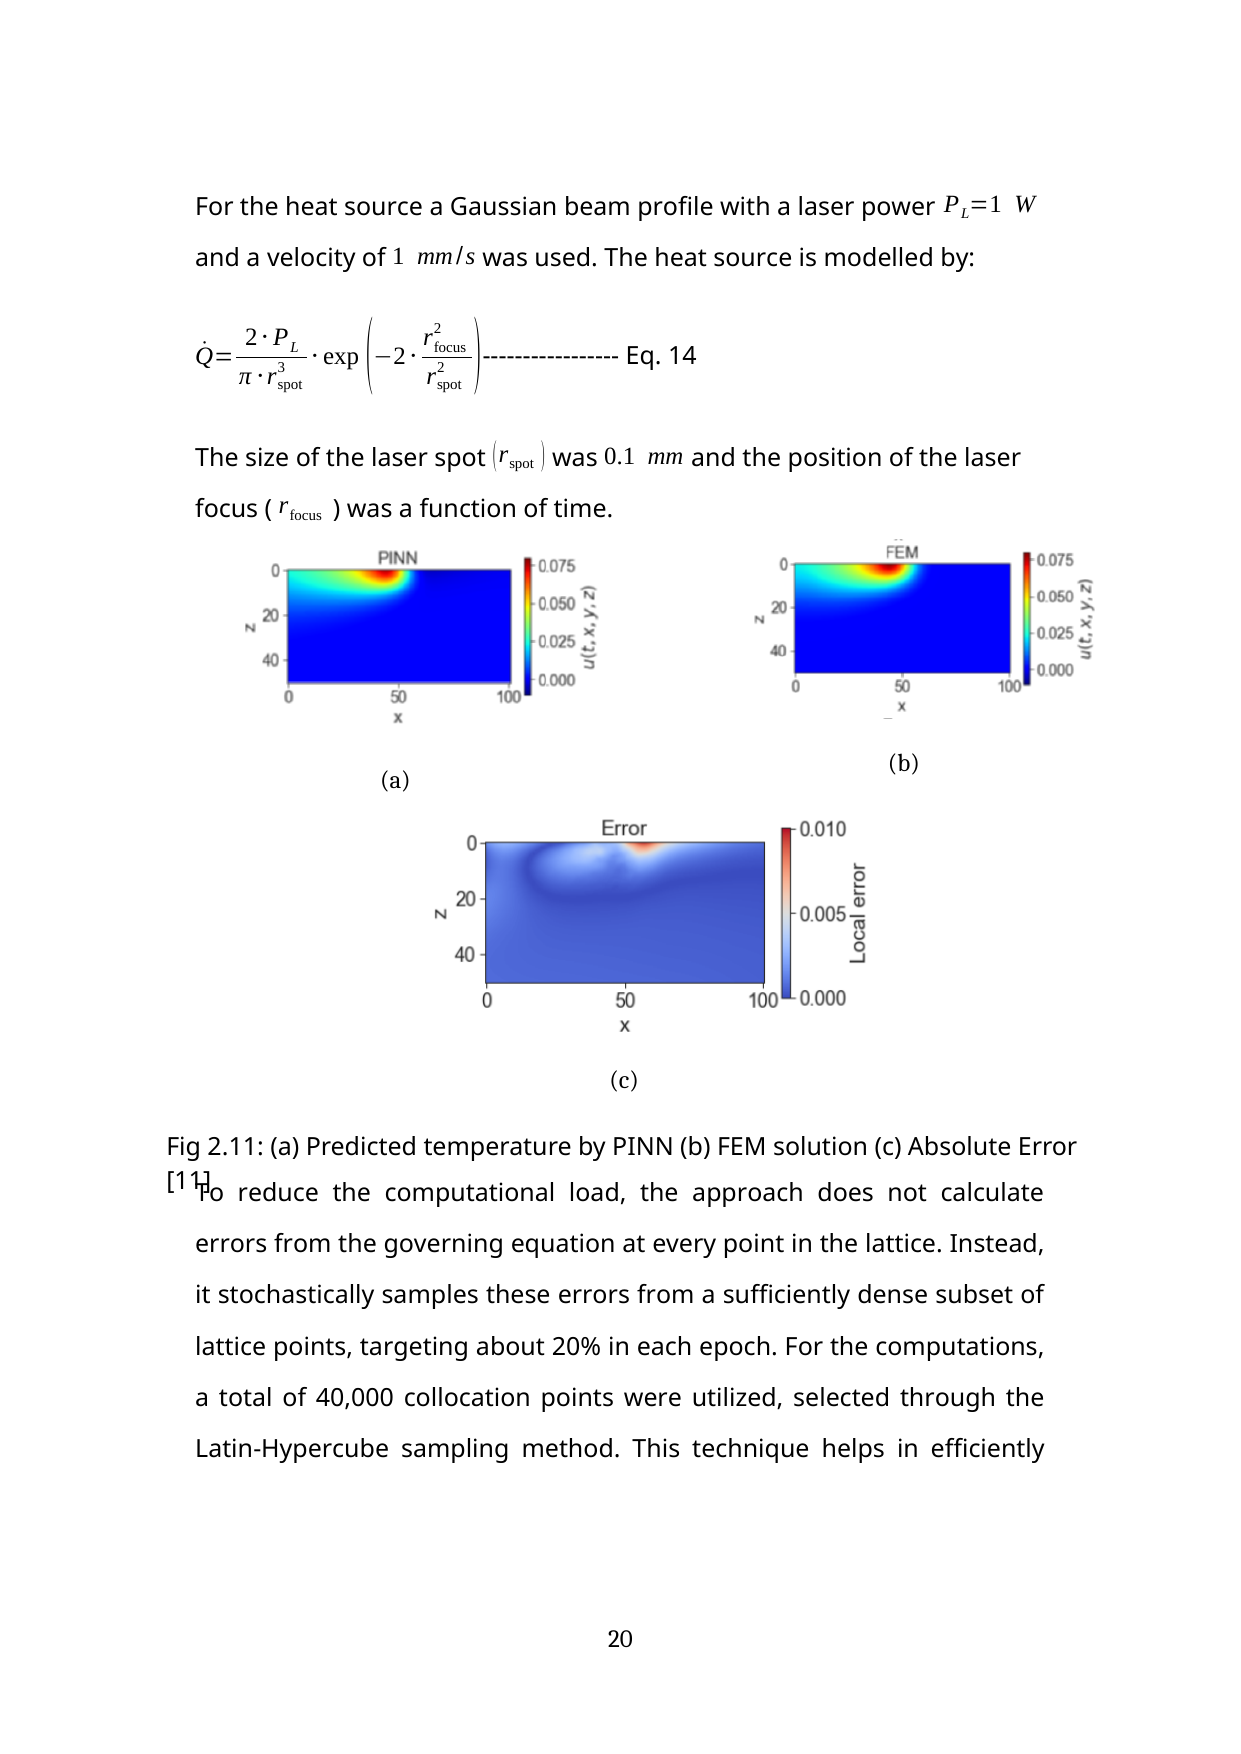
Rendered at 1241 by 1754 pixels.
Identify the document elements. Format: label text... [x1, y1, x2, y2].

picture [743, 539, 1106, 719]
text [195, 1175, 1045, 1464]
text For the heat source a Gaussian beam profile with a laser power and a velocity of was used. The heat source is modelled by: [195, 189, 1045, 274]
text ----------------- Eq. 14 [195, 316, 1045, 397]
text The size of the laser spot was and the position of the laser focus ( ) was a function of time. [195, 439, 1045, 525]
picture [213, 538, 616, 724]
picture [390, 812, 880, 1036]
